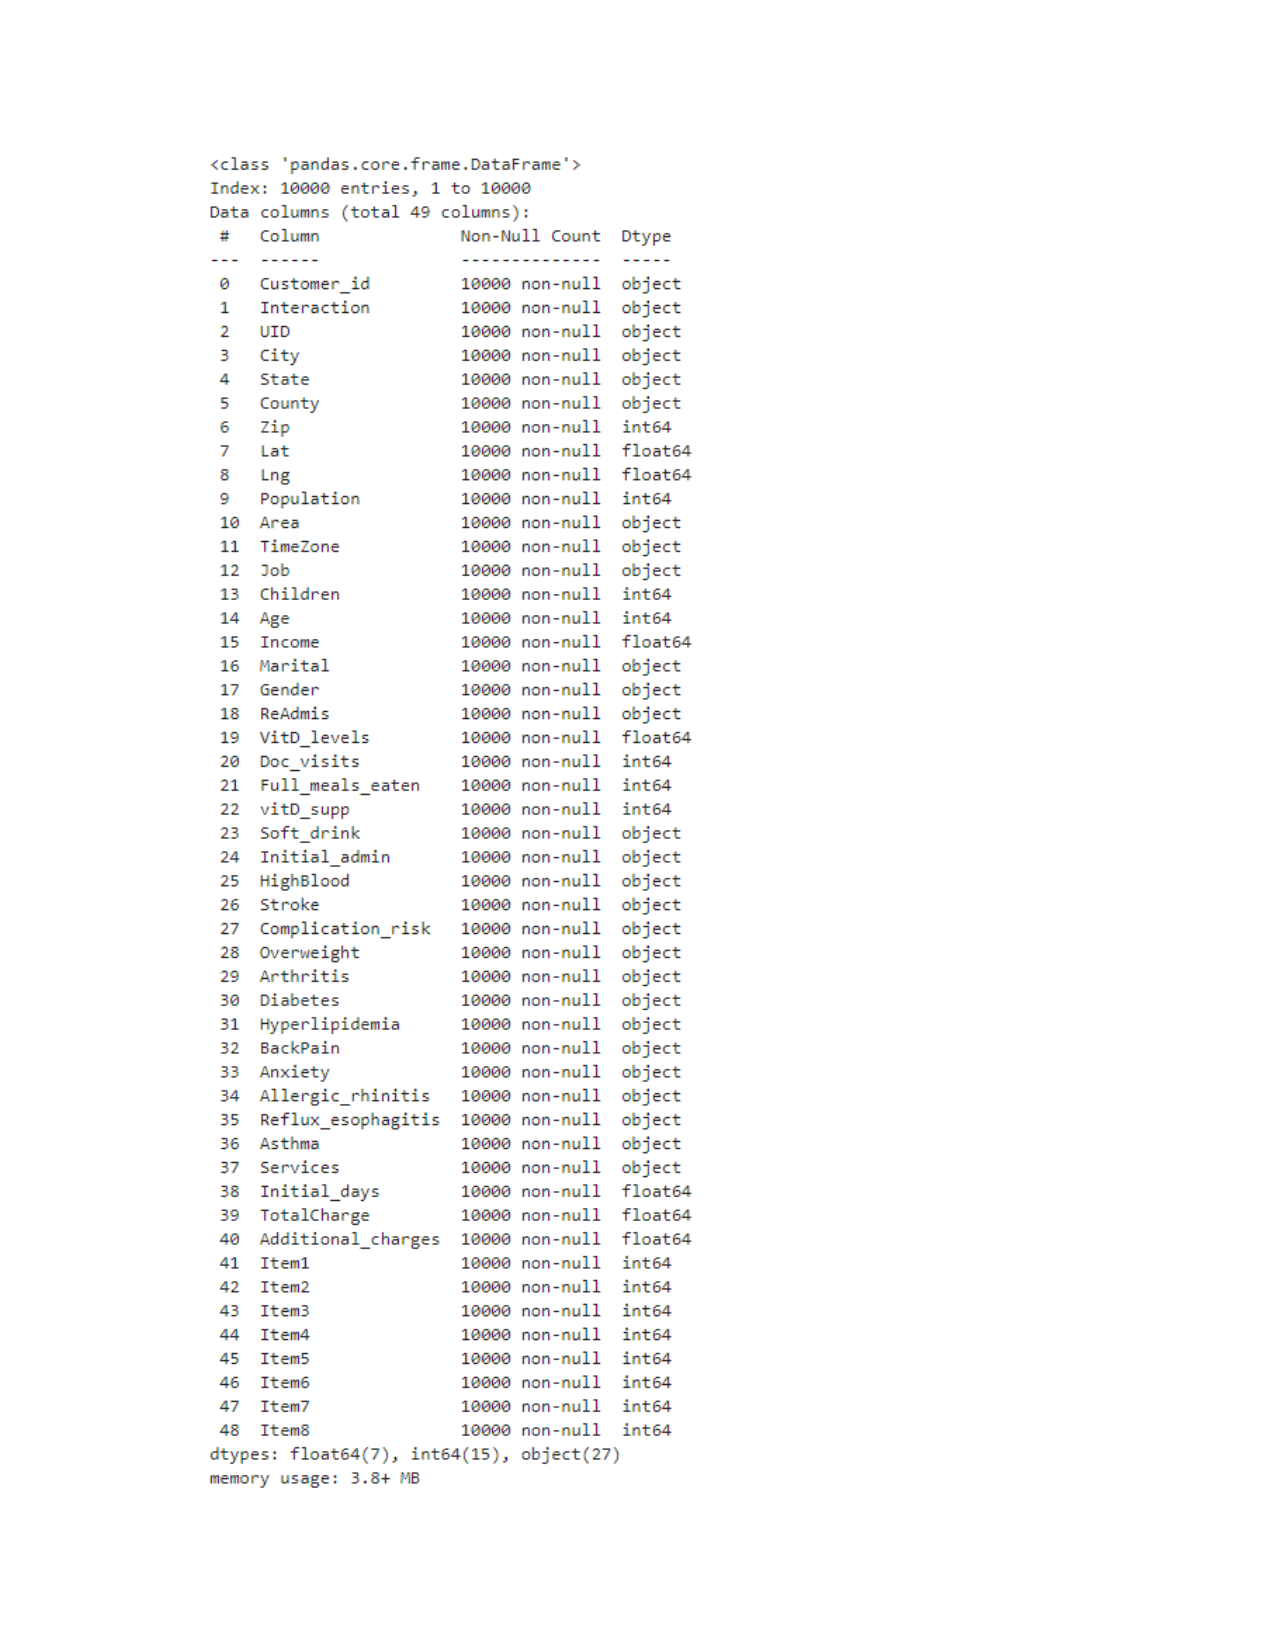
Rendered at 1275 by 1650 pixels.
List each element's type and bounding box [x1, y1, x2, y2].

picture [187, 150, 752, 1495]
